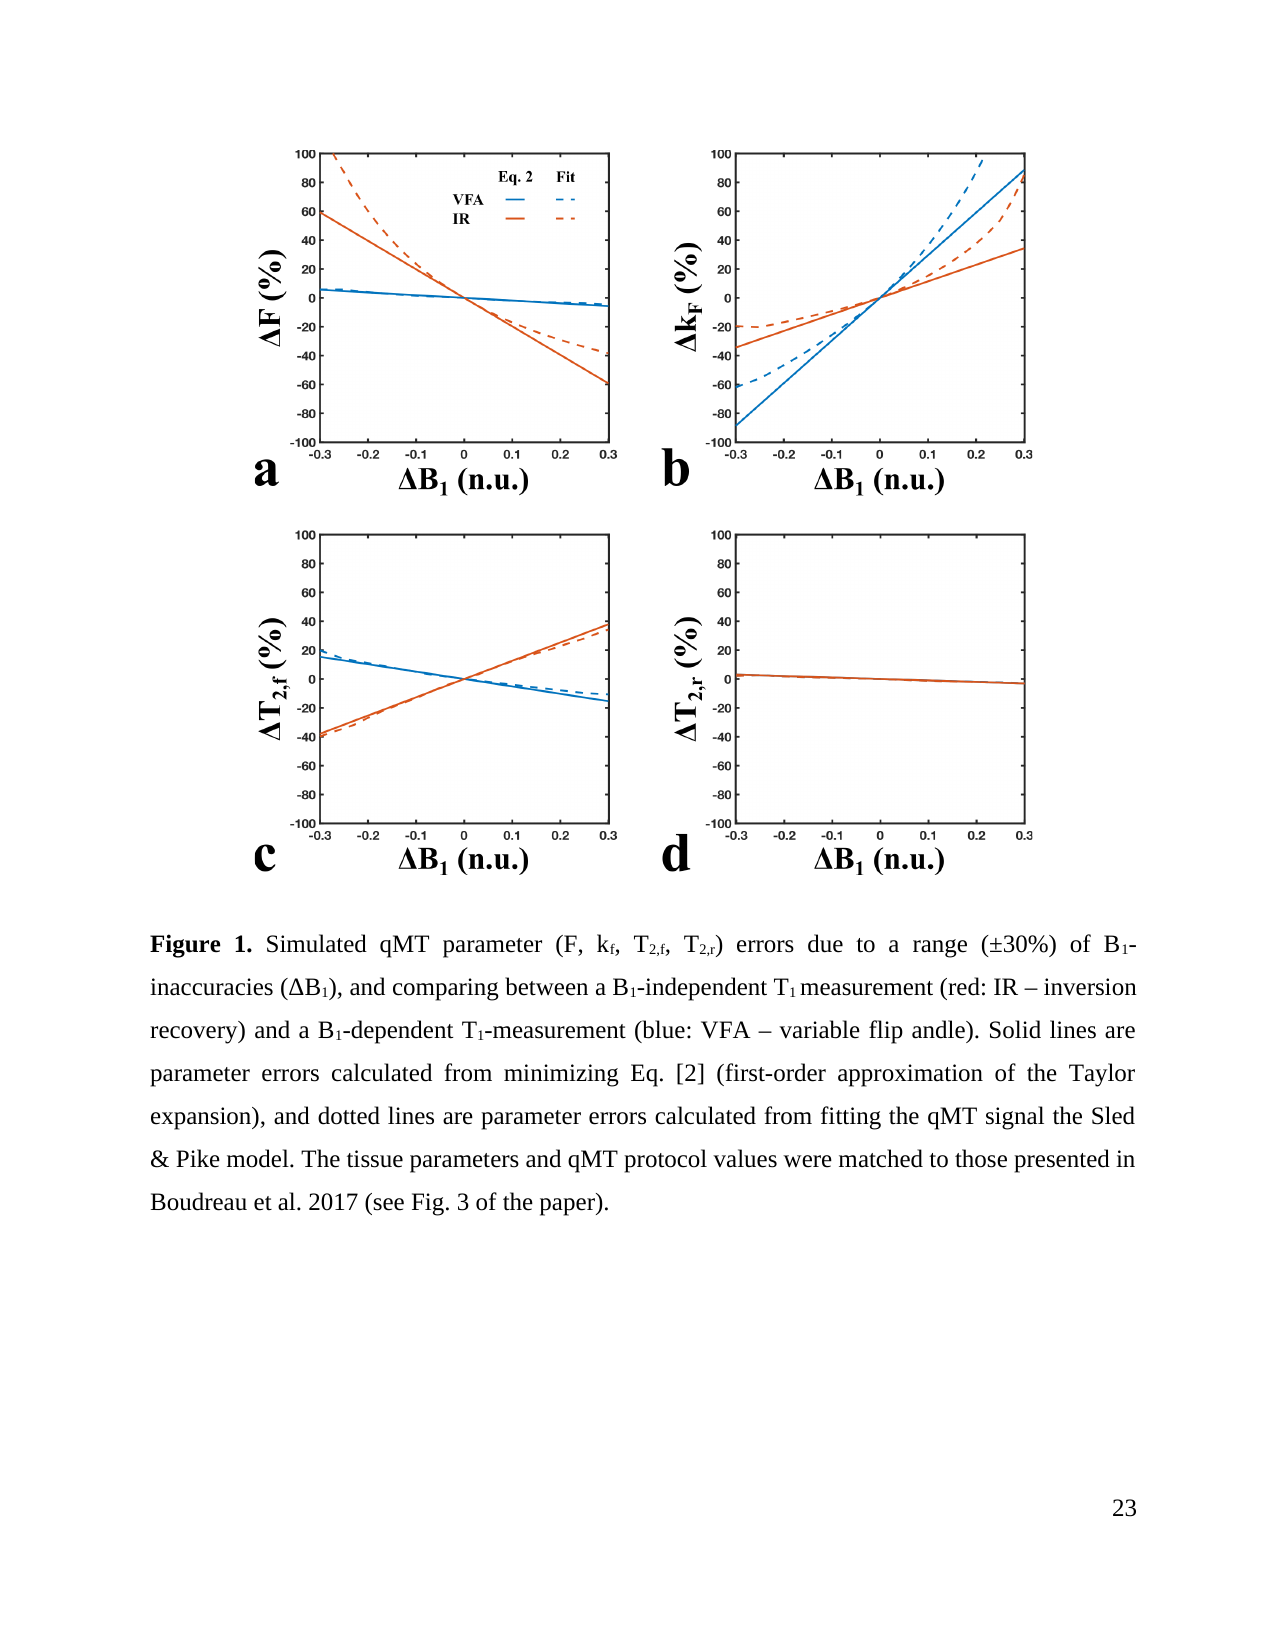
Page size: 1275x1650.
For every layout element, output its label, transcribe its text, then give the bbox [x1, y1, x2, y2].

picture [254, 150, 1033, 875]
text Figure 1. Simulated qMT parameter (F, kf, T2,f, T2,r) errors due to a range (±30%) of B1-inaccuracies (ΔB1), and comparing between a B1-independent T1 measurement (red: IR – inversion recovery) and a B1-dependent T1-measurement (blue: VFA – variable flip andle). Solid lines are parameter errors calculated from minimizing Eq. [2] (first-order approximation of the Taylor expansion), and dotted lines are parameter errors calculated from fitting the qMT signal the Sled & Pike model. The tissue parameters and qMT protocol values were matched to those presented in Boudreau et al. 2017 (see Fig. 3 of the paper). [150, 929, 1137, 1216]
